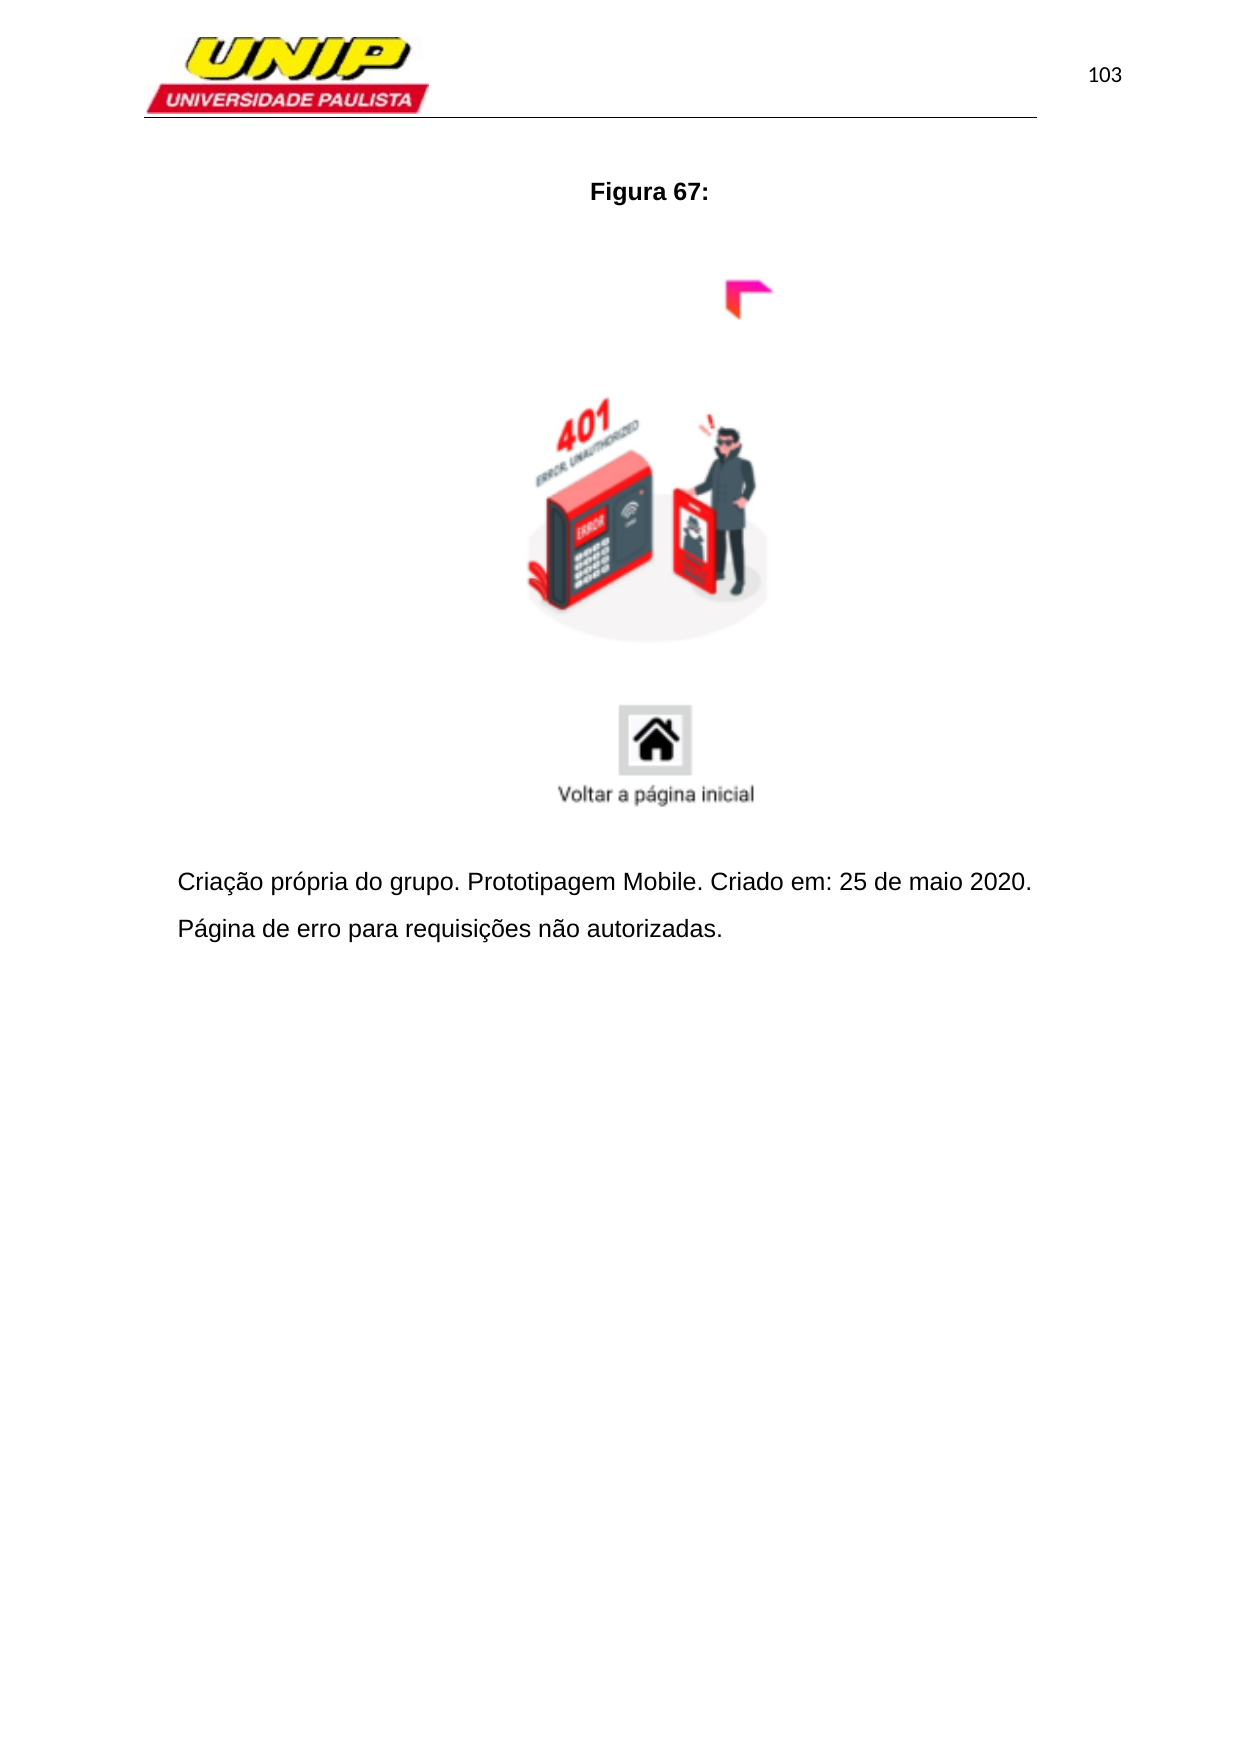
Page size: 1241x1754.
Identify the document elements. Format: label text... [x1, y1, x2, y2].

text Criação própria do grupo. Prototipagem Mobile. Criado em: 25 de maio 2020. [177, 867, 1122, 895]
text Página de erro para requisições não autorizadas. [177, 914, 1122, 943]
text Figura 67: [177, 177, 1122, 206]
picture [146, 37, 429, 114]
picture [475, 225, 824, 848]
